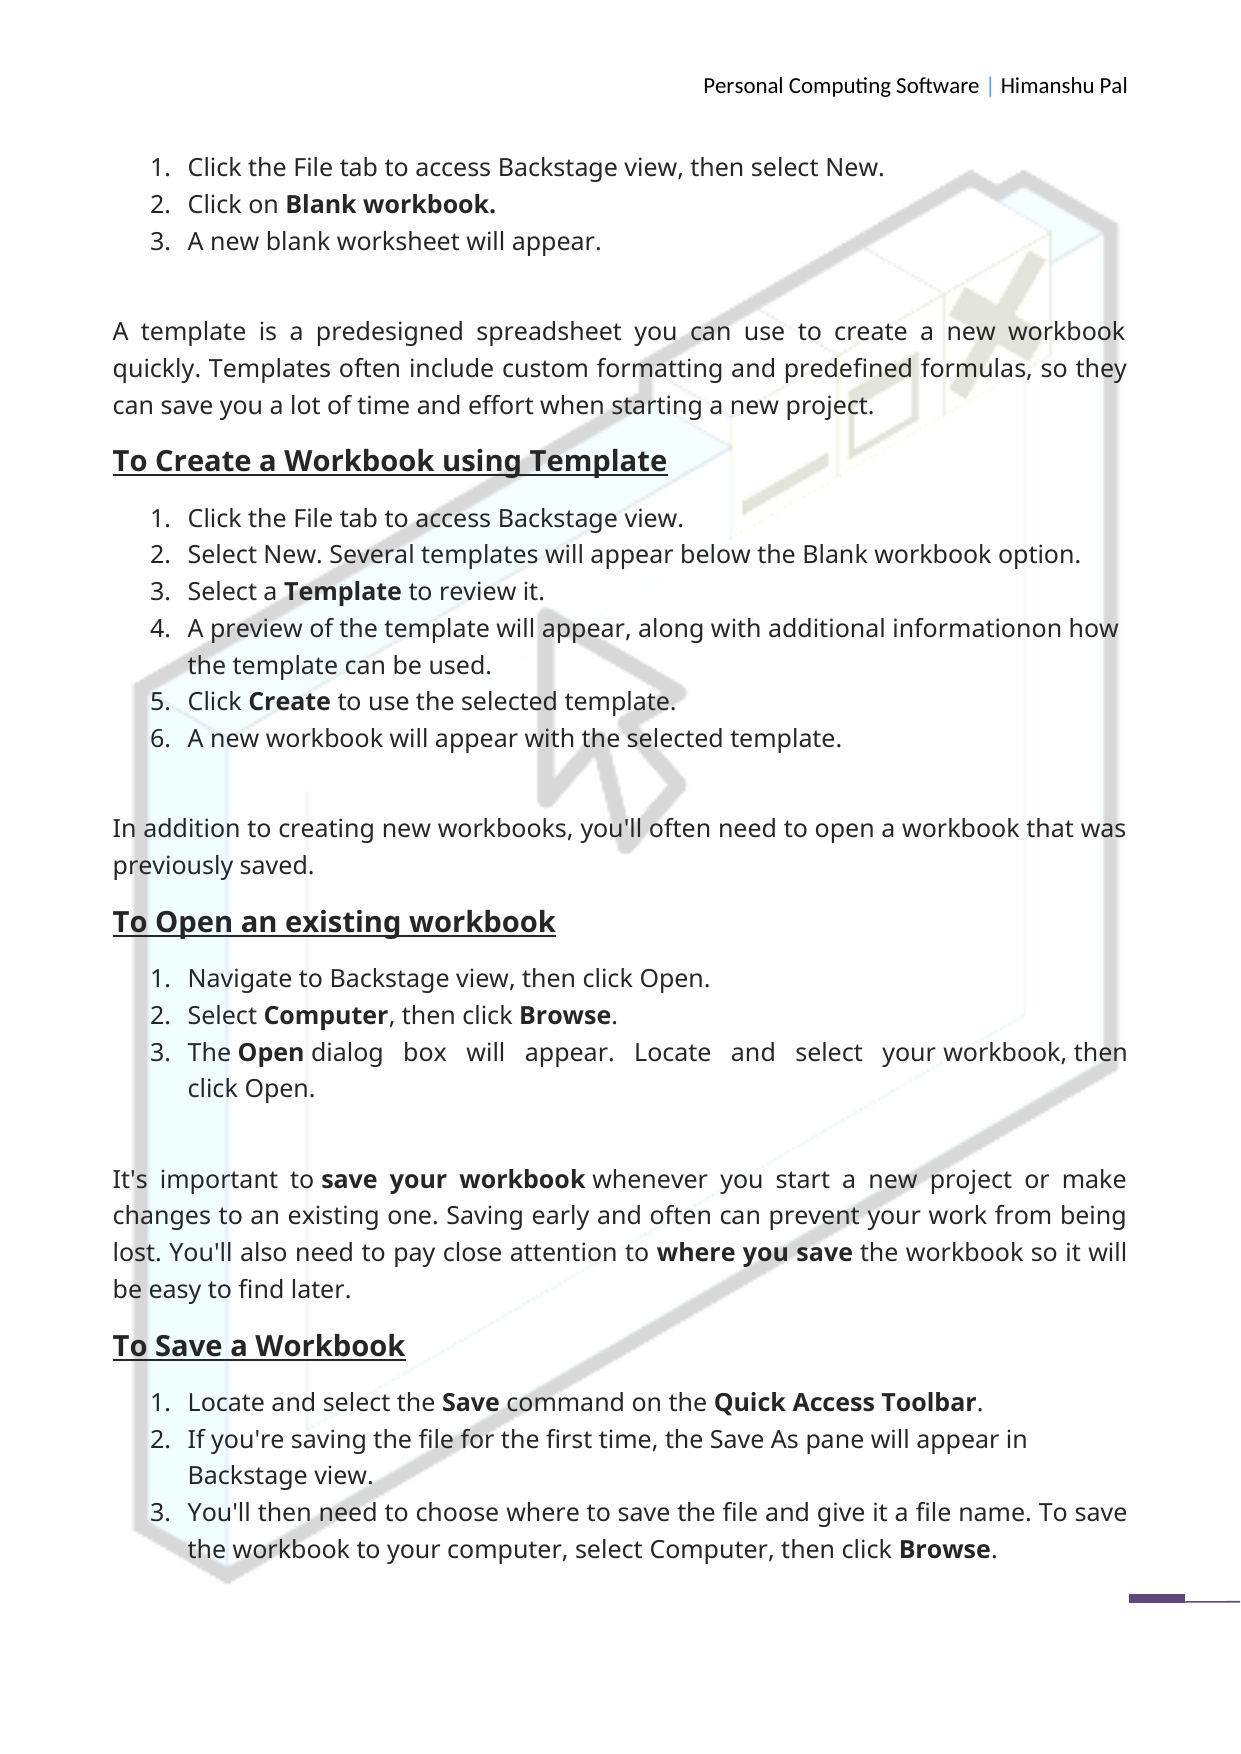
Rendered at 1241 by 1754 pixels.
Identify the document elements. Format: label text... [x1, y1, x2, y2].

text It's important to save your workbook whenever you start a new project or make changes to an existing one. Saving early and often can prevent your work from being lost. You'll also need to pay close attention to where you save the workbook so it will be easy to find later. [112, 1161, 1128, 1306]
list Click on Blank workbook. [150, 187, 1128, 221]
list Select New. Several templates will appear below the Blank workbook option. [150, 537, 1128, 571]
list Click the File tab to access Backstage view, then select New. [150, 150, 1128, 184]
list The Open dialog box will appear. Locate and select your workbook, then click Open. [150, 1034, 1128, 1105]
list Click Create to use the selected template. [150, 684, 1128, 718]
list Click the File tab to access Backstage view. [150, 500, 1128, 534]
list A new blank worksheet will appear. [150, 223, 1128, 258]
text A template is a predesigned spreadsheet you can use to create a new workbook quickly. Templates often include custom formatting and predefined formulas, so they can save you a lot of time and effort when starting a new project. [112, 314, 1128, 421]
text In addition to creating new workbooks, you'll often need to open a workbook that was previously saved. [112, 811, 1128, 882]
text To Open an existing workbook [112, 901, 1128, 941]
list A preview of the template will appear, along with additional informationon how the template can be used. [150, 611, 1128, 681]
list A new workbook will appear with the selected template. [150, 721, 1128, 755]
text To Save a Workbook [112, 1325, 1128, 1365]
list You'll then need to choose where to save the file and give it a file name. To save the workbook to your computer, select Computer, then click Browse. [150, 1495, 1128, 1566]
list Select a Template to review it. [150, 574, 1128, 608]
list Locate and select the Save command on the Quick Access Toolbar. [150, 1384, 1128, 1418]
list Select Computer, then click Browse. [150, 997, 1128, 1032]
text To Create a Workbook using Template [112, 441, 1128, 480]
list If you're saving the file for the first time, the Save As pane will appear in Backstage view. [150, 1421, 1128, 1492]
list Navigate to Backstage view, then click Open. [150, 961, 1128, 995]
